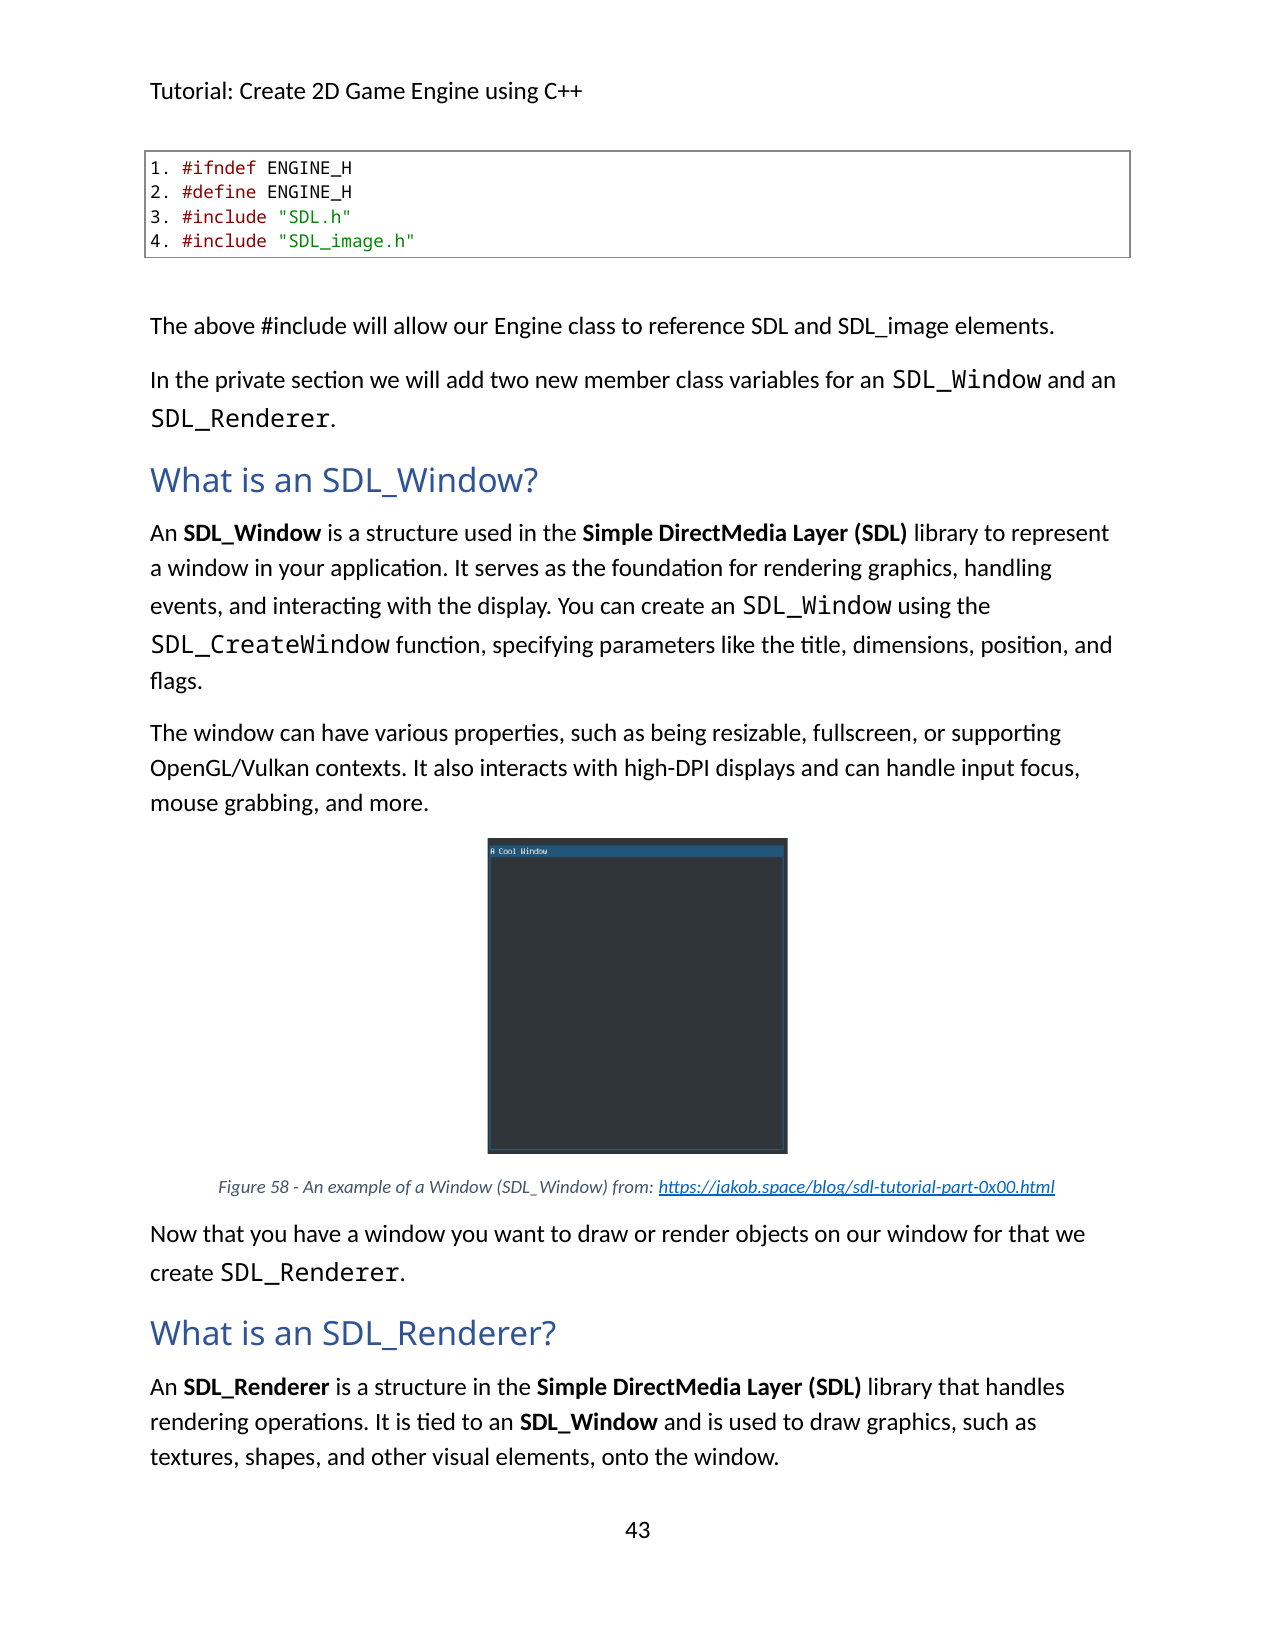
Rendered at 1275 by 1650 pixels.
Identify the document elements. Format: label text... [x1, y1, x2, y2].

text The above #include will allow our Engine class to reference SDL and SDL_image elements. [150, 310, 1125, 340]
text 4. #include "SDL_image.h" [146, 222, 1129, 257]
text 2. #define ENGINE_H [150, 180, 1125, 204]
text Now that you have a window you want to draw or render objects on our window for that we create SDL_Renderer. [150, 1219, 1125, 1288]
text 3. #include "SDL.h" [150, 204, 1125, 222]
text The window can have various properties, such as being resizable, fullscreen, or supporting OpenGL/Vulkan contexts. It also interacts with high-DPI displays and can handle input focus, mouse grabbing, and more. [150, 717, 1125, 817]
text 1. #ifndef ENGINE_H [146, 152, 1129, 180]
subtitle What is an SDL_Renderer? [150, 1310, 1125, 1356]
text In the private section we will add two new member class variables for an SDL_Window and an SDL_Renderer. [150, 361, 1125, 435]
text An SDL_Renderer is a structure in the Simple DirectMedia Layer (SDL) library that handles rendering operations. It is tied to an SDL_Window and is used to draw graphics, such as textures, shapes, and other visual elements, onto the window. [150, 1371, 1125, 1471]
text An SDL_Window is a structure used in the Simple DirectMedia Layer (SDL) library to represent a window in your application. It serves as the foundation for rendering graphics, handling events, and interacting with the display. You can create an SDL_Window using the SDL_CreateWindow function, specifying parameters like the title, dimensions, position, and flags. [150, 517, 1125, 696]
subtitle What is an SDL_Window? [150, 456, 1125, 502]
text Figure 58 - An example of a Window (SDL_Window) from: https://jakob.space/blog/sdl-tutorial-part-0x00.html [150, 1175, 1125, 1198]
picture [487, 838, 788, 1154]
